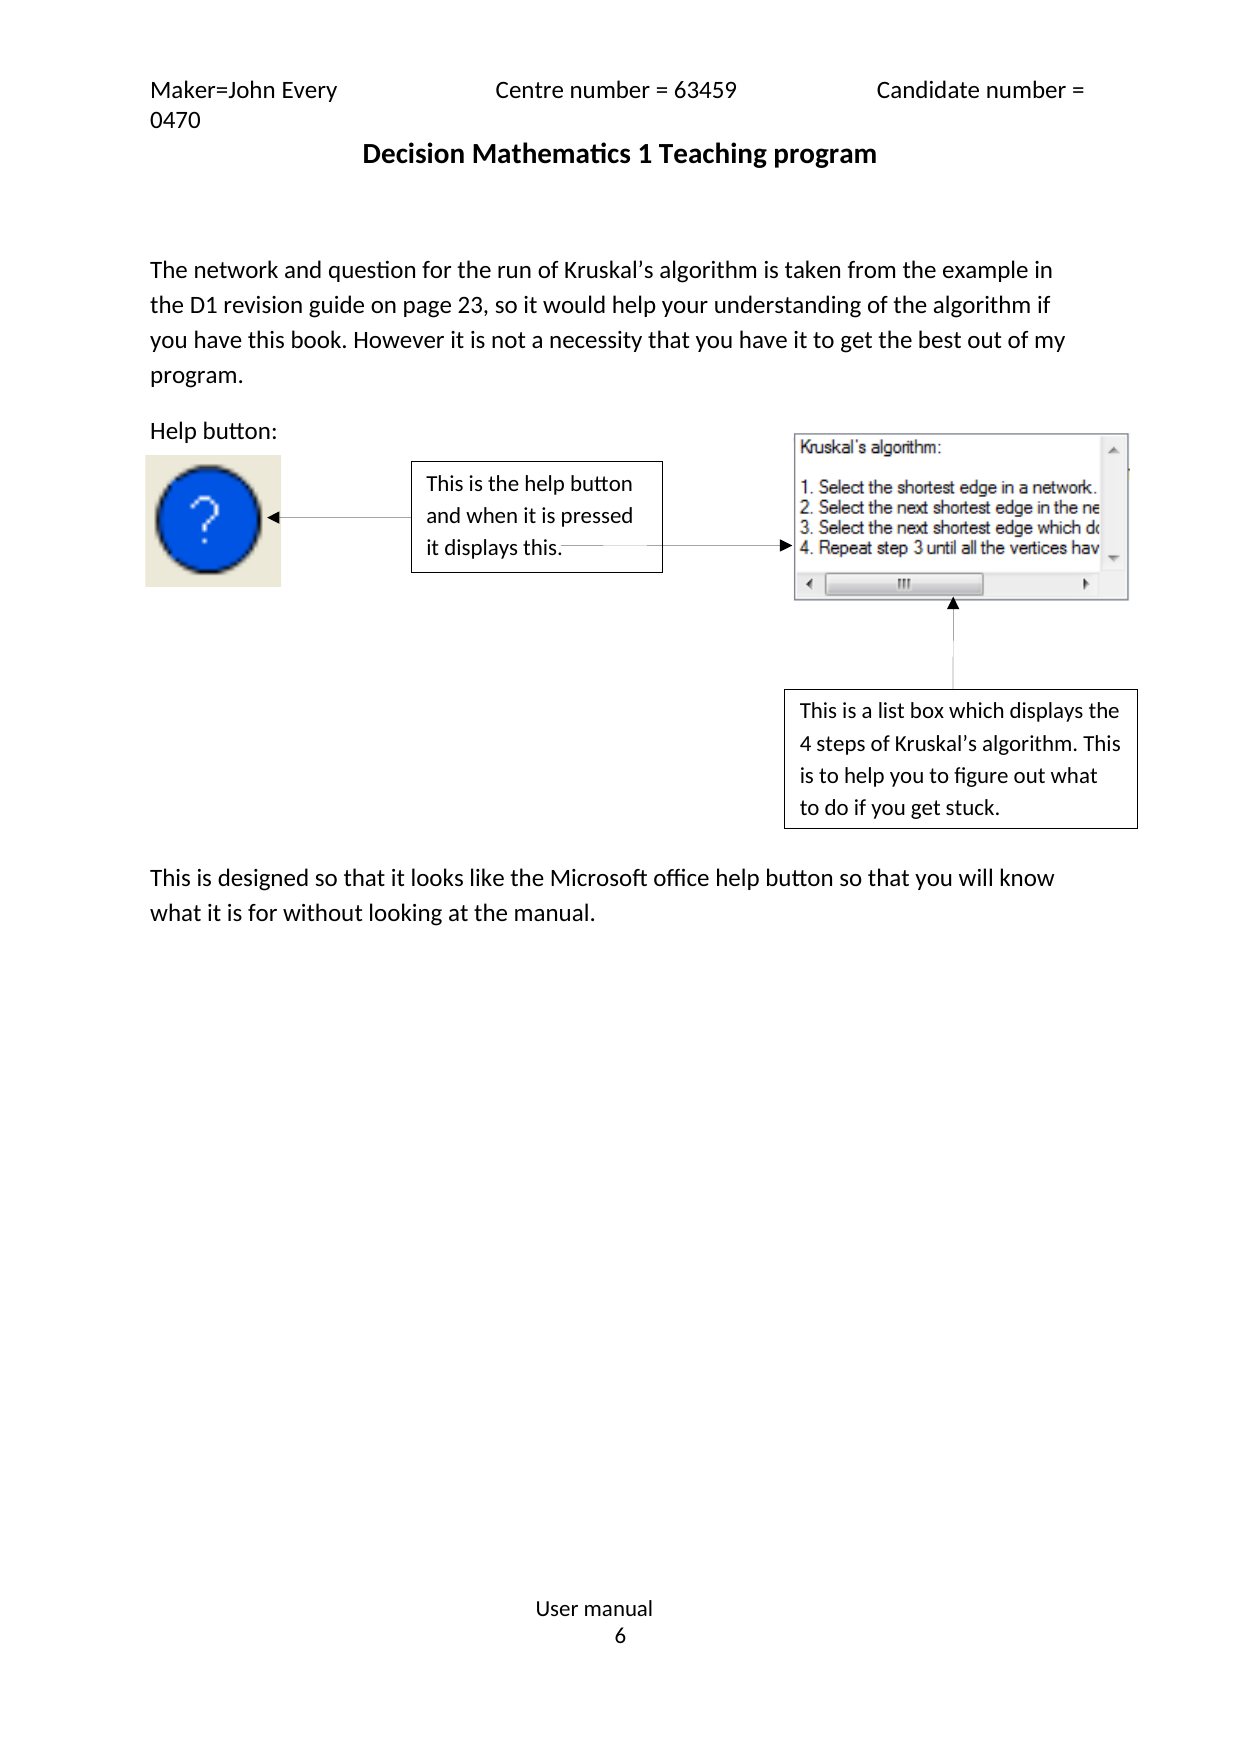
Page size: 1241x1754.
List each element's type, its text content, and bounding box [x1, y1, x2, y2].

picture [793, 433, 1130, 601]
text This is designed so that it looks like the Microsoft office help button so that you will know what it is for without looking at the manual. [150, 862, 1090, 927]
picture [145, 455, 282, 587]
text Help button: [150, 415, 1090, 446]
text The network and question for the run of Kruskal’s algorithm is taken from the example in the D1 revision guide on page 23, so it would help your understanding of the algorithm if you have this book. However it is not a necessity that you have it to get the best out of my program. [150, 254, 1090, 390]
